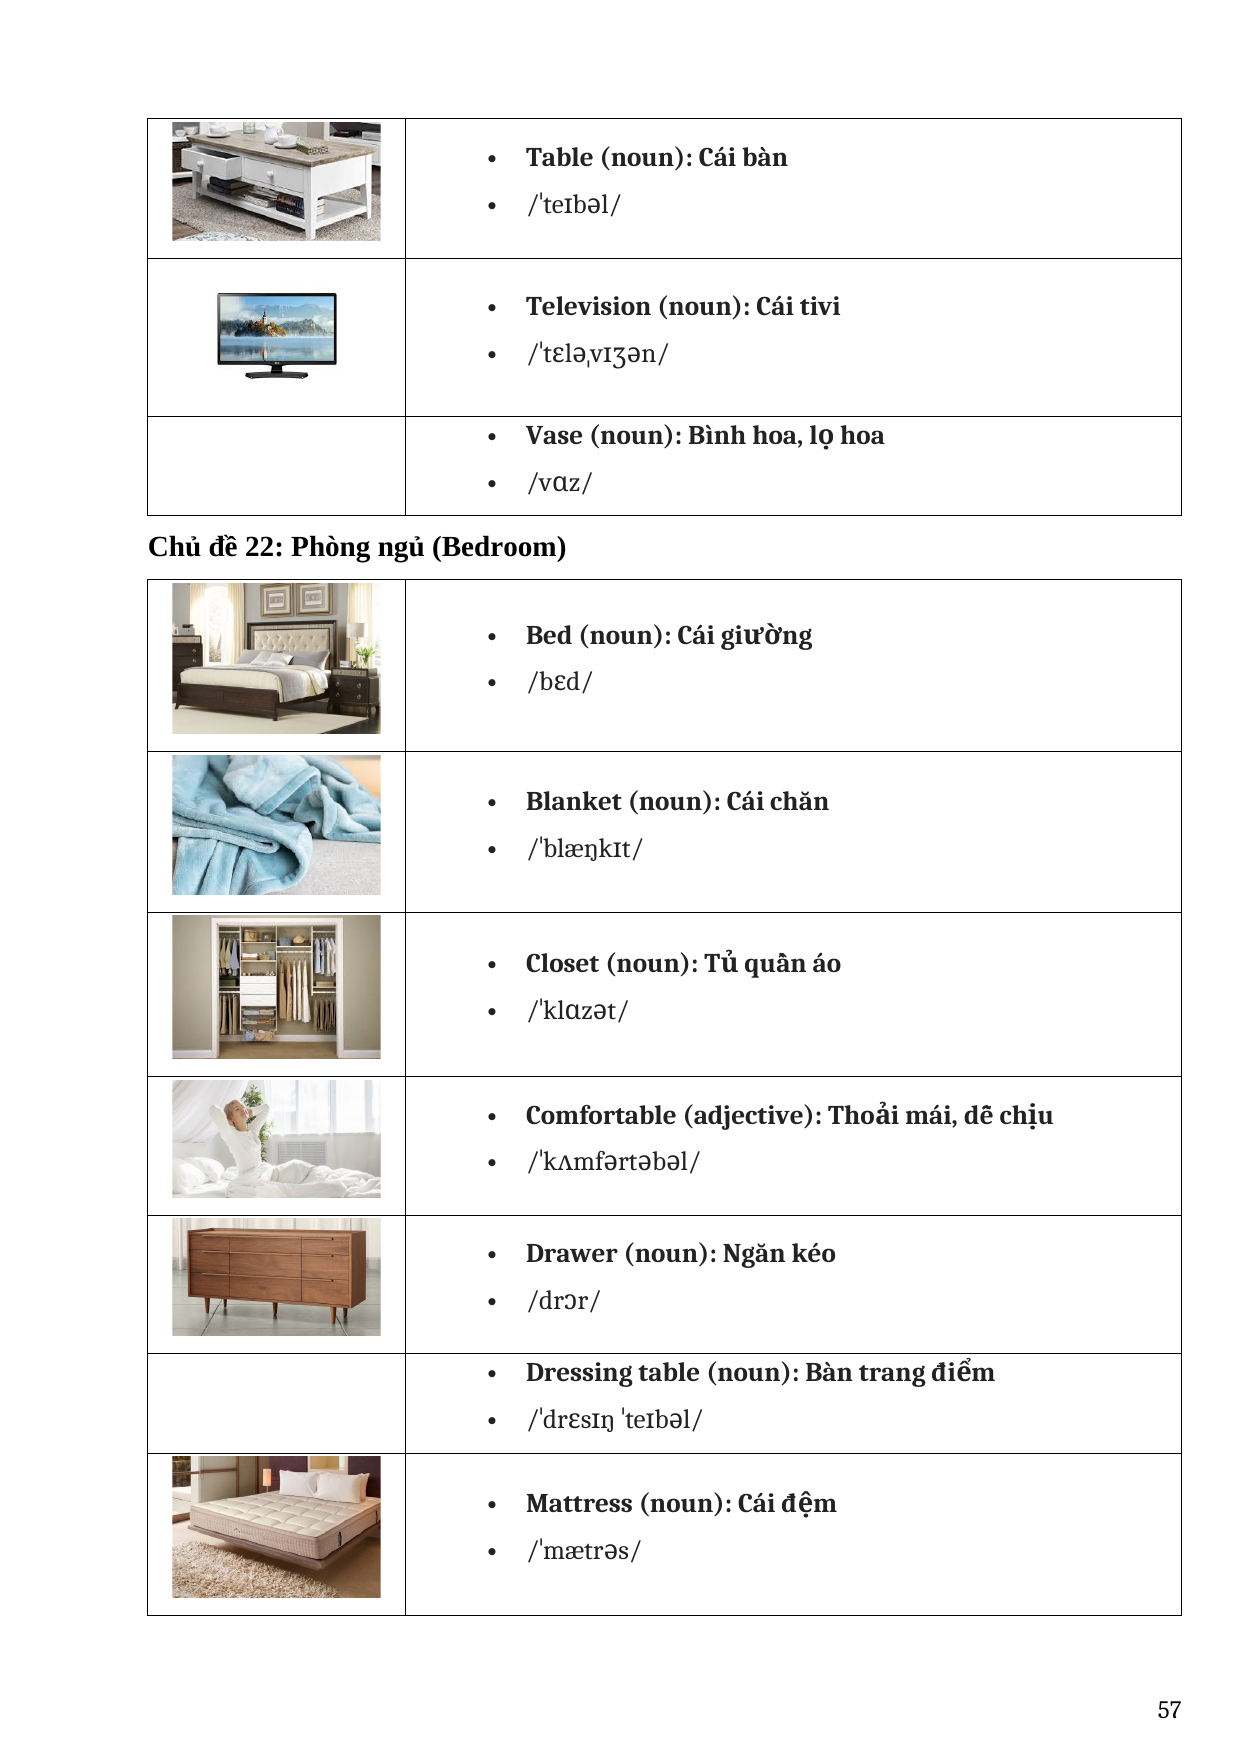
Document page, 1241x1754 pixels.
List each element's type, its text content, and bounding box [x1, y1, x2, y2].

table_cell Dressing table (noun): Bàn trang điểm /ˈdrɛsɪŋ ˈteɪbəl/ [406, 1354, 1181, 1453]
table_cell Mattress (noun): Cái đệm /ˈmætrəs/ [406, 1454, 1181, 1615]
picture [172, 1080, 381, 1198]
picture [172, 261, 381, 399]
picture [172, 583, 381, 734]
table_cell Blanket (noun): Cái chăn /ˈblæŋkɪt/ [406, 752, 1181, 912]
table_cell Drawer (noun): Ngăn kéo /drɔr/ [406, 1216, 1181, 1353]
table_cell [148, 1077, 405, 1214]
table_cell [148, 1454, 405, 1615]
picture [172, 915, 381, 1059]
table_cell Television (noun): Cái tivi /ˈtɛləˌvɪʒən/ [406, 259, 1181, 416]
table_cell Table (noun): Cái bàn /ˈteɪbəl/ [406, 119, 1181, 257]
picture [172, 1218, 381, 1336]
table_cell [148, 1354, 405, 1453]
table_cell Vase (noun): Bình hoa, lọ hoa /vɑz/ [406, 417, 1181, 515]
table_cell Comfortable (adjective): Thoải mái, dễ chịu /ˈkʌmfərtəbəl/ [406, 1077, 1181, 1214]
table_header Bed (noun): Cái giường /bɛd/ [406, 580, 1181, 751]
picture [172, 755, 381, 895]
subtitle Chủ đề 22: Phòng ngủ (Bedroom) [148, 529, 1181, 562]
table_cell Closet (noun): Tủ quần áo /ˈklɑzət/ [406, 913, 1181, 1076]
table_cell [148, 1216, 405, 1353]
table_cell [148, 752, 405, 912]
table_cell [148, 417, 405, 515]
table_cell [148, 259, 405, 416]
picture [172, 1456, 381, 1598]
table_cell [148, 913, 405, 1076]
picture [172, 122, 381, 241]
table_cell [148, 119, 405, 257]
table_header [148, 580, 405, 751]
